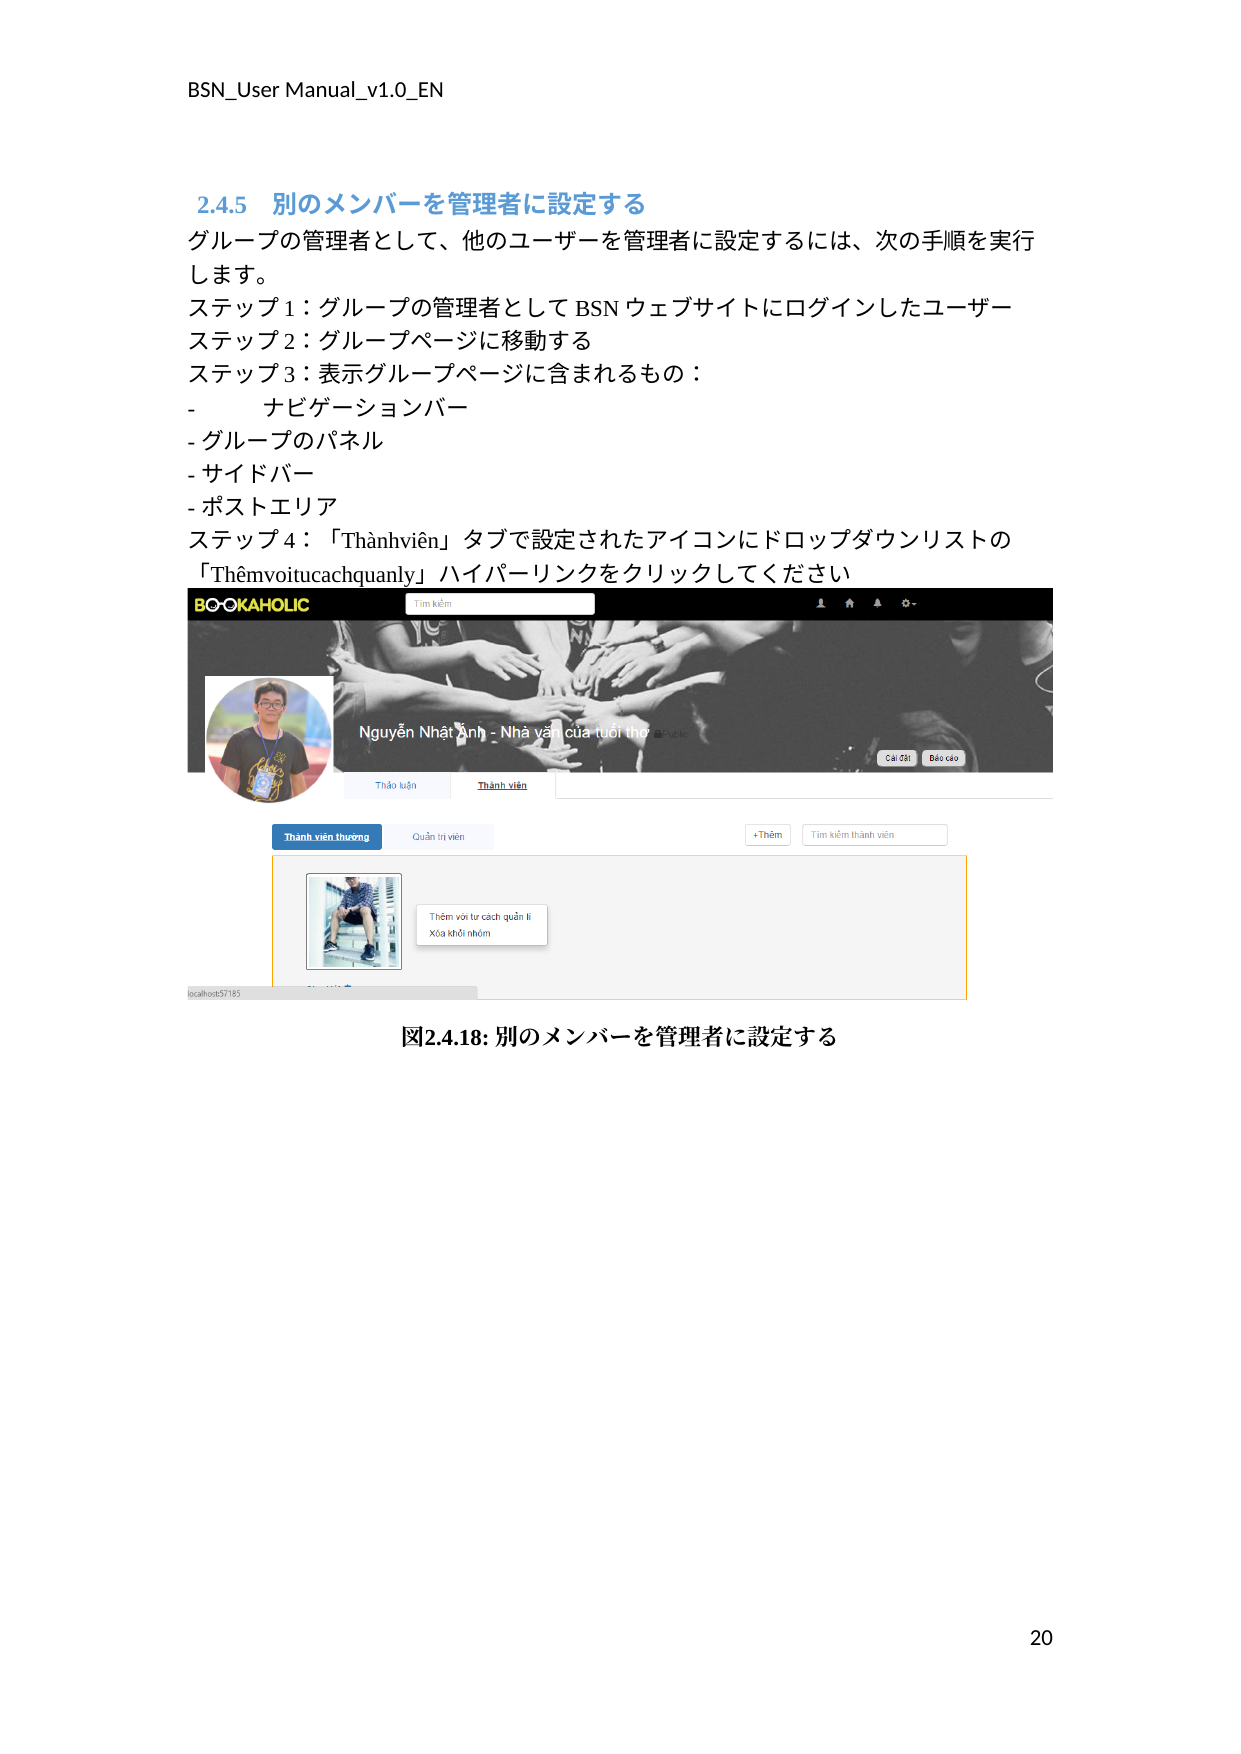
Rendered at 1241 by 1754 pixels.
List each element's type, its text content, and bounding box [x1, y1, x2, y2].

text ステップ2：グループページに移動する [187, 323, 1053, 356]
text ステップ3：表示グループページに含まれるもの： [187, 356, 1053, 389]
text ステップ1：グループの管理者としてBSNウェブサイトにログインしたユーザー [187, 290, 1053, 323]
text - ポストエリア [187, 489, 1053, 522]
picture [187, 588, 1053, 1000]
subtitle 別のメンバーを管理者に設定する [197, 184, 1053, 220]
text - サイドバー [187, 456, 1053, 489]
text - グループのパネル [187, 423, 1053, 456]
text グループの管理者として、他のユーザーを管理者に設定するには、次の手順を実行します。 [187, 223, 1053, 290]
text ステップ4：「Thànhviên」タブで設定されたアイコンにドロップダウンリストの「Thêmvoitucachquanly」ハイパーリンクをクリックしてください [187, 522, 1053, 588]
text - ナビゲーションバー [187, 389, 1053, 423]
text 図2.4.5: 別のメンバーを管理者に設定する [187, 1019, 1053, 1052]
